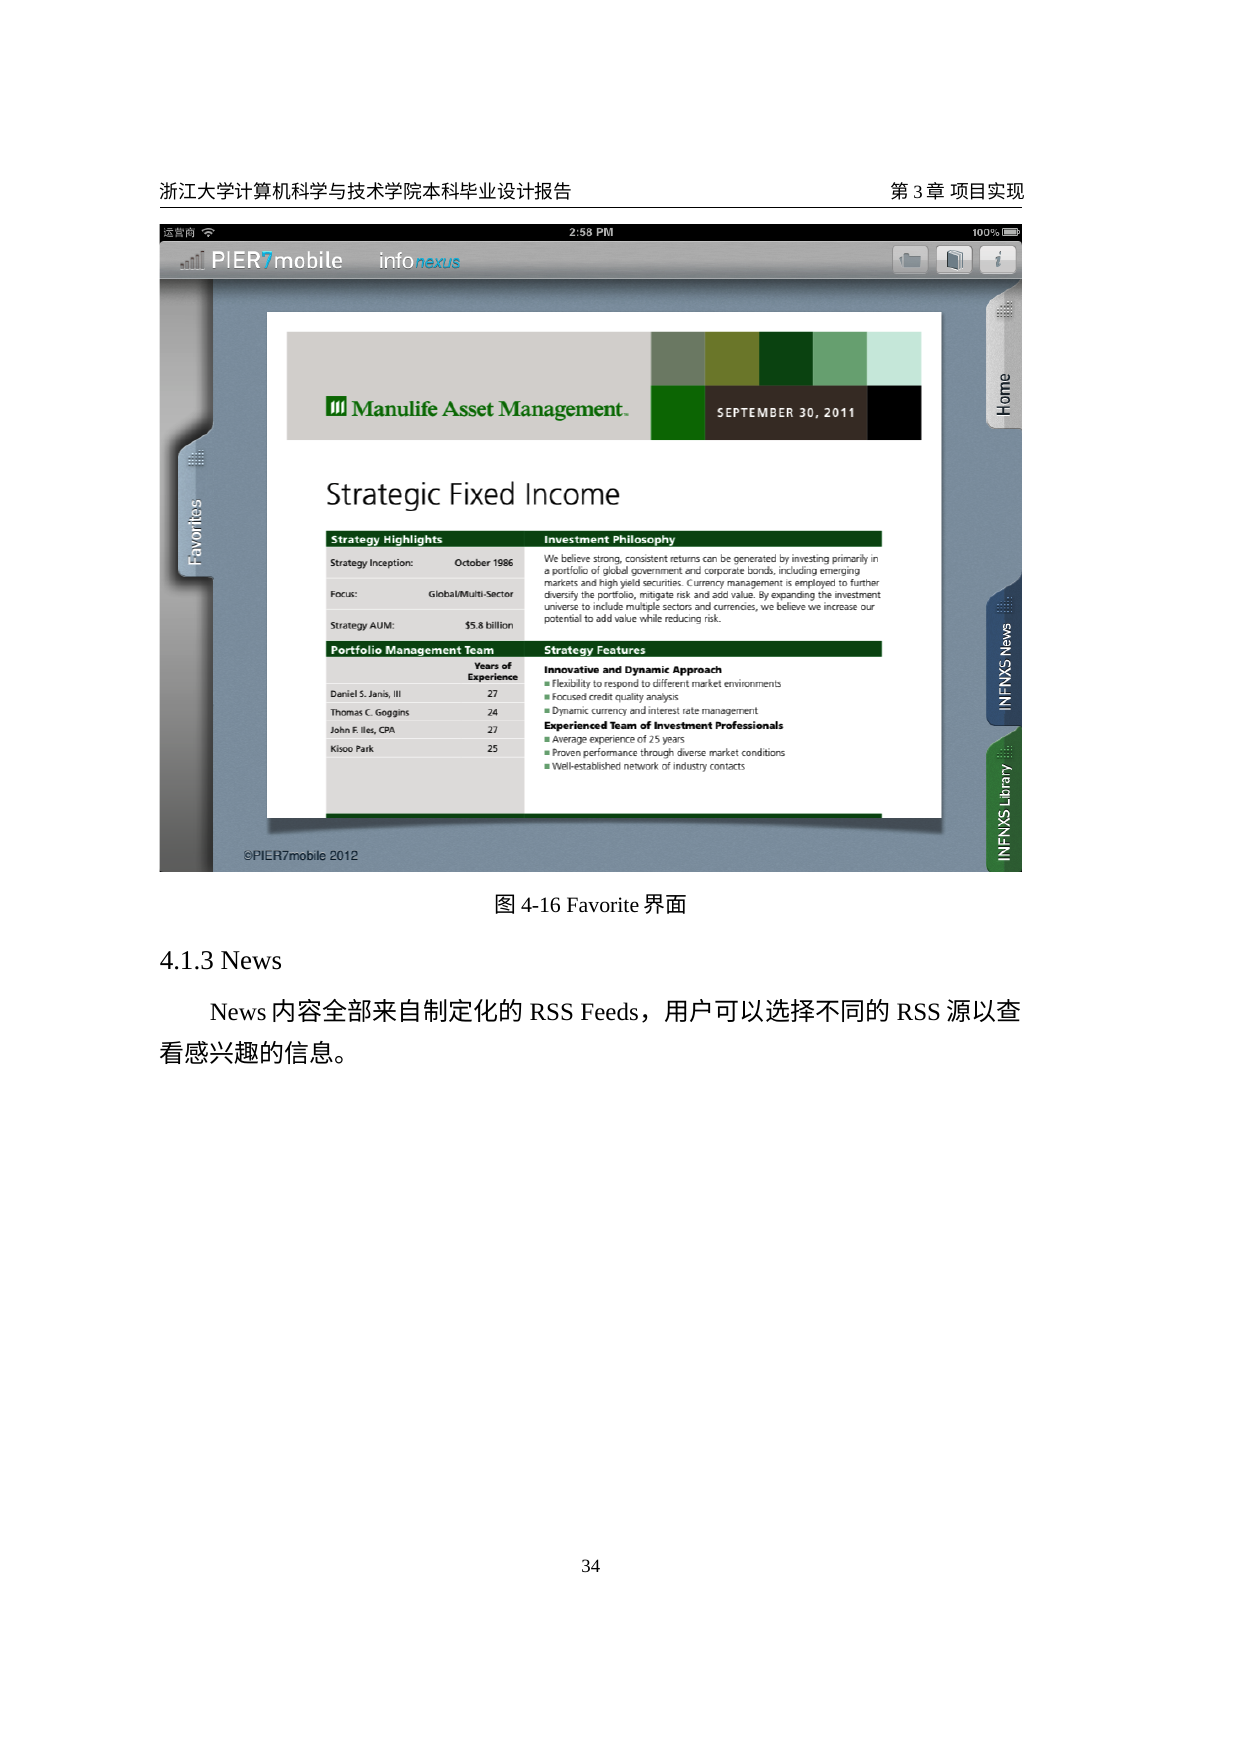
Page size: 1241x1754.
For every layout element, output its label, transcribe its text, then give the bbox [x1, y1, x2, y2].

text News内容全部来自制定化的RSS Feeds，用户可以选择不同的RSS源以查看感兴趣的信息。 [159, 987, 1022, 1071]
picture [159, 224, 1022, 872]
text News [159, 944, 1022, 975]
